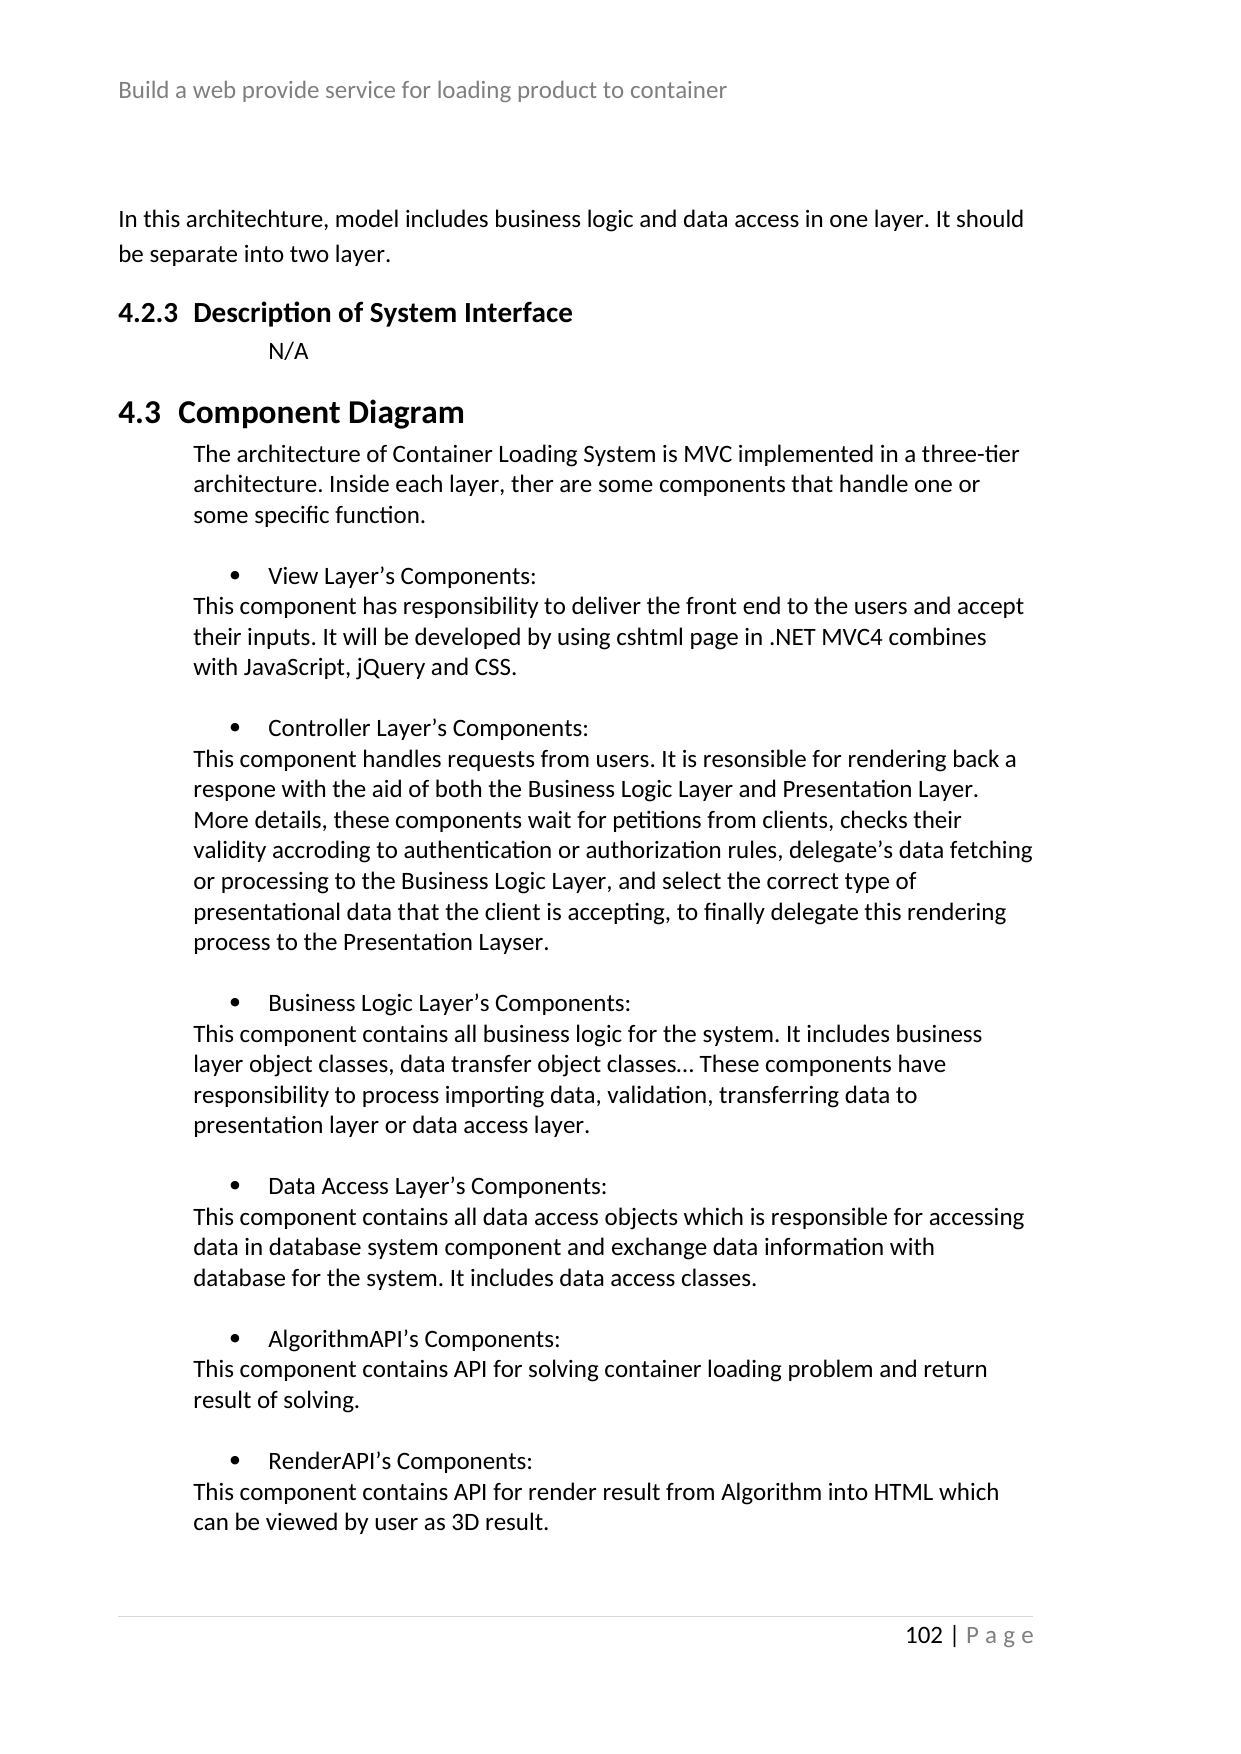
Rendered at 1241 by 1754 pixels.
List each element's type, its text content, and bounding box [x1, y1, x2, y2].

list View Layer’s Components: [231, 560, 1033, 591]
subtitle Component Diagram [118, 391, 1033, 432]
list AlgorithmAPI’s Components: [231, 1323, 1033, 1353]
list Business Logic Layer’s Components: [231, 987, 1033, 1018]
text This component contains all data access objects which is responsible for accessing data in database system component and exchange data information with database for the system. It includes data access classes. [193, 1201, 1033, 1292]
text The architecture of Container Loading System is MVC implemented in a three-tier architecture. Inside each layer, ther are some components that handle one or some specific function. [193, 438, 1033, 529]
text This component handles requests from users. It is resonsible for rendering back a respone with the aid of both the Business Logic Layer and Presentation Layer. More details, these components wait for petitions from clients, checks their validity accroding to authentication or authorization rules, delegate’s data fetching or processing to the Business Logic Layer, and select the correct type of presentational data that the client is accepting, to finally delegate this rendering process to the Presentation Layser. [193, 743, 1033, 957]
text This component contains API for solving container loading problem and return result of solving. [193, 1353, 1033, 1414]
text This component contains API for render result from Algorithm into HTML which can be viewed by user as 3D result. [193, 1476, 1033, 1537]
text In this architechture, model includes business logic and data access in one layer. It should be separate into two layer. [118, 203, 1033, 269]
subtitle Description of System Interface [118, 294, 1033, 330]
text This component contains all business logic for the system. It includes business layer object classes, data transfer object classes… These components have responsibility to process importing data, validation, transferring data to presentation layer or data access layer. [193, 1018, 1033, 1140]
text This component has responsibility to deliver the front end to the users and accept their inputs. It will be developed by using cshtml page in .NET MVC4 combines with JavaScript, jQuery and CSS. [193, 591, 1033, 682]
list Controller Layer’s Components: [231, 713, 1033, 743]
list RenderAPI’s Components: [231, 1445, 1033, 1476]
text N/A [193, 335, 1033, 366]
list Data Access Layer’s Components: [231, 1170, 1033, 1201]
